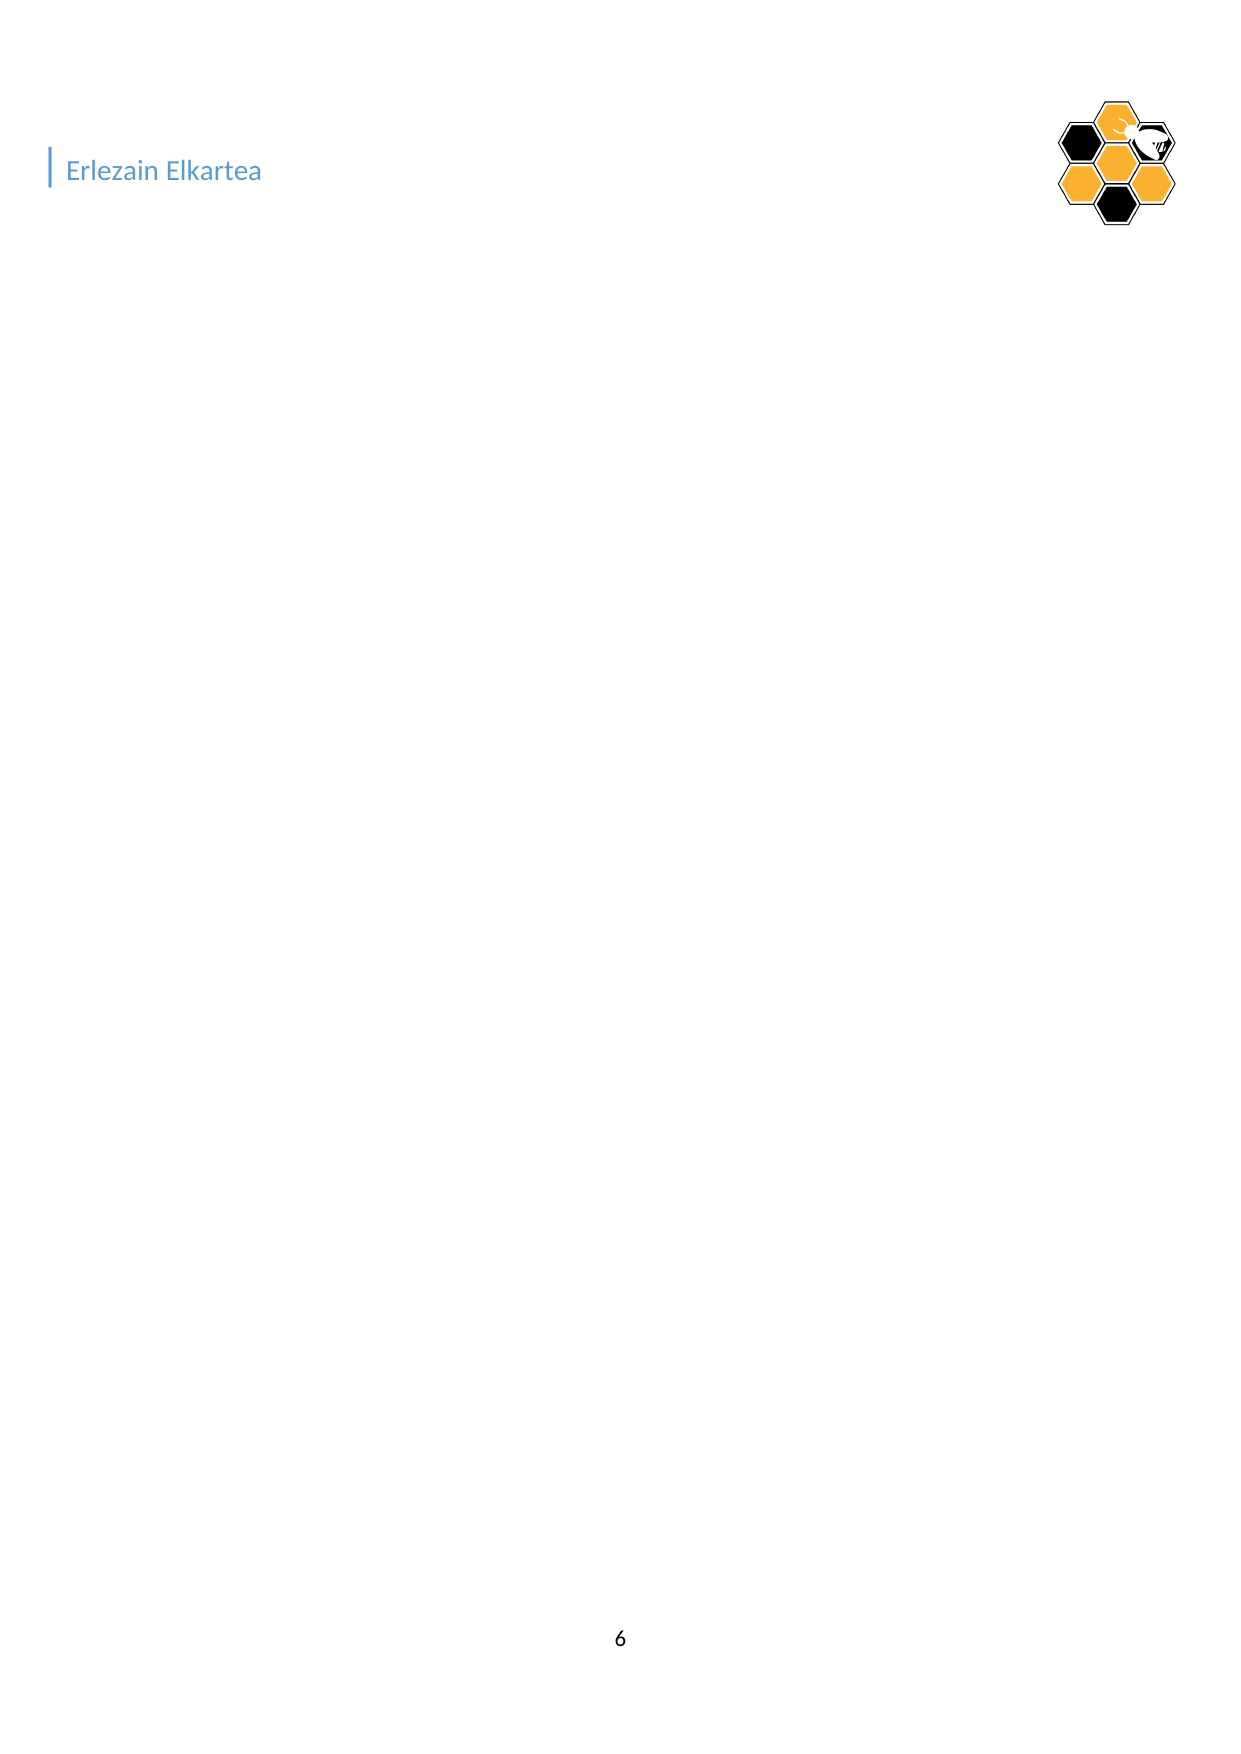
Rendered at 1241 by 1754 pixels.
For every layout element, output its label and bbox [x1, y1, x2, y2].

picture [1045, 101, 1200, 227]
